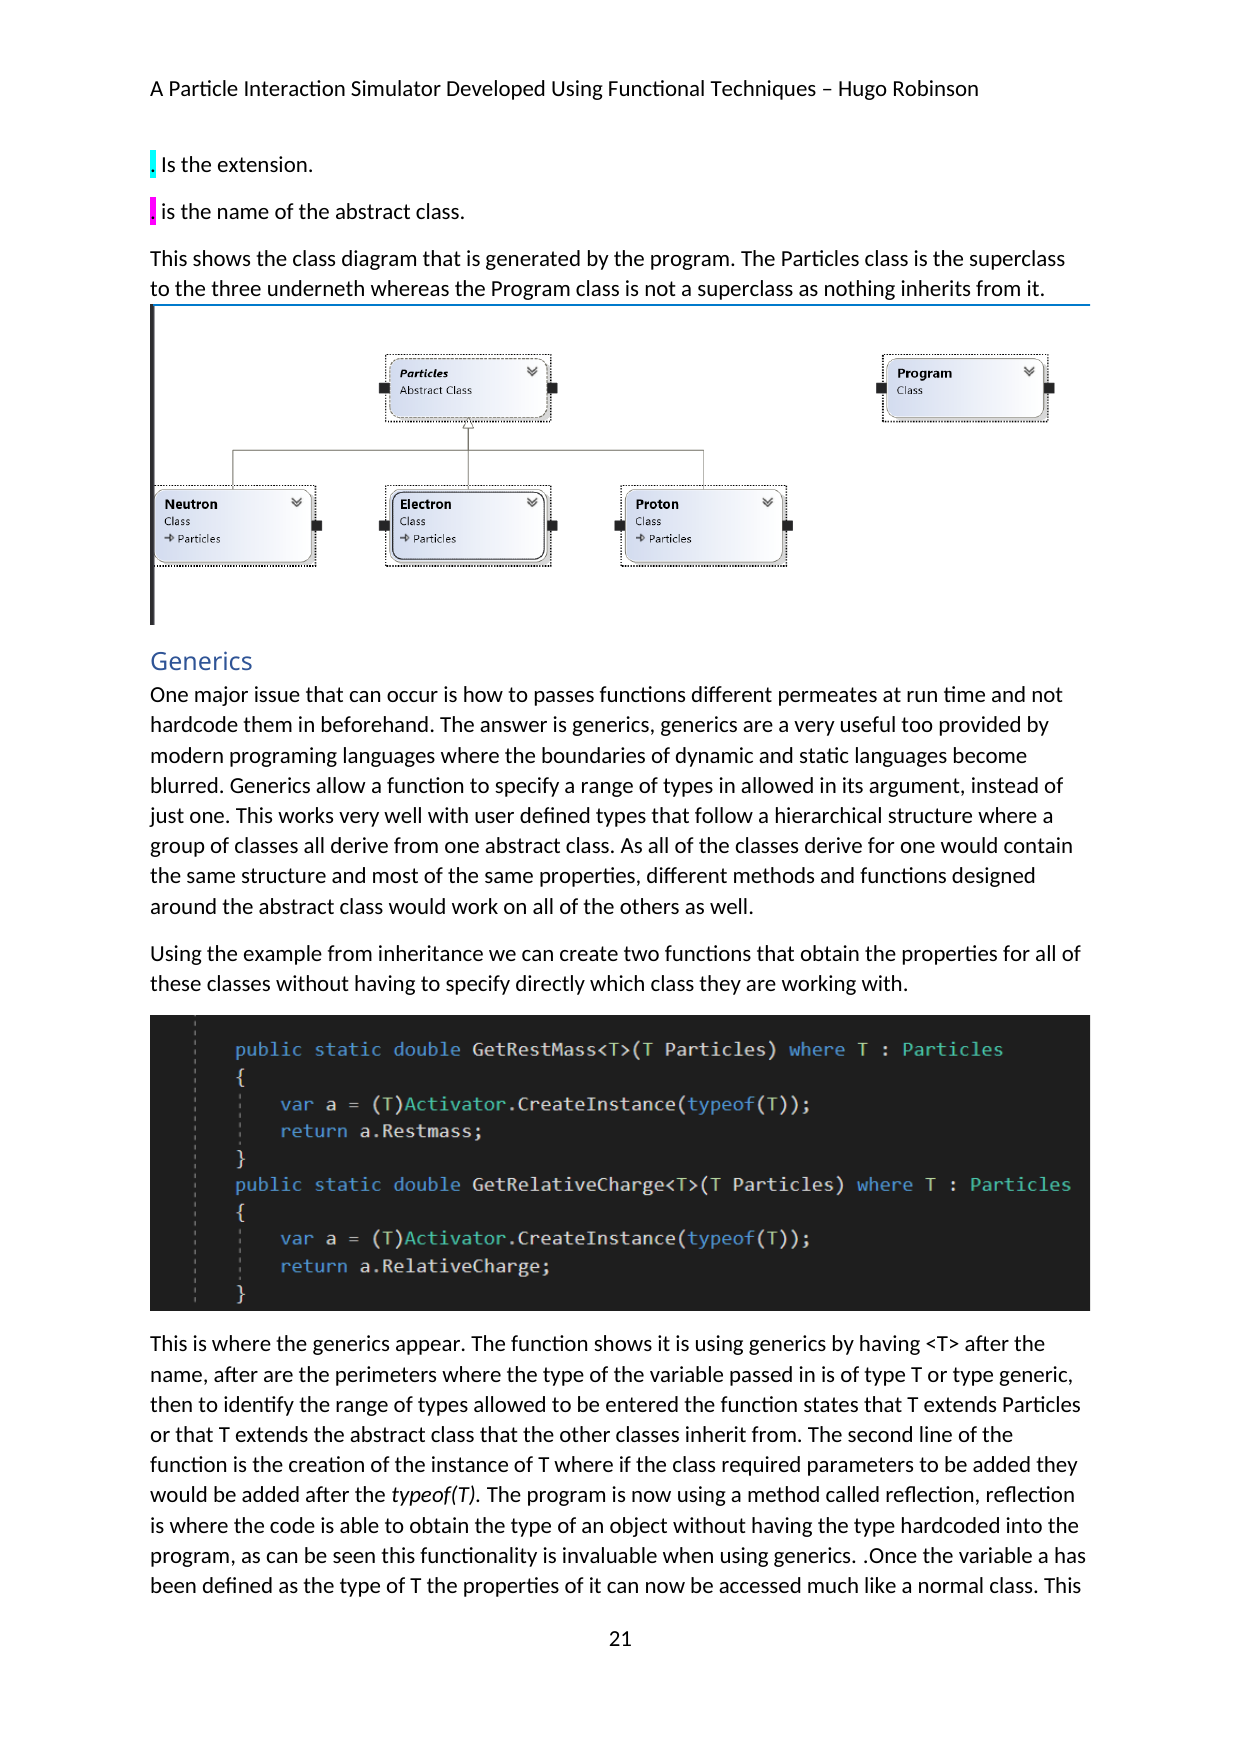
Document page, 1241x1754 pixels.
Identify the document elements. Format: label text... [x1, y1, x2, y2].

text One major issue that can occur is how to passes functions different permeates at run time and not hardcode them in beforehand. The answer is generics, generics are a very useful too provided by modern programing languages where the boundaries of dynamic and static languages become blurred. Generics allow a function to specify a range of types in allowed in its argument, instead of just one. This works very well with user defined types that follow a hierarchical structure where a group of classes all derive from one abstract class. As all of the classes derive for one would contain the same structure and most of the same properties, different methods and functions designed around the abstract class would work on all of the others as well. [150, 680, 1090, 920]
subtitle Generics [150, 643, 1090, 678]
text . is the name of the abstract class. [156, 197, 1090, 225]
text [150, 1329, 1090, 1599]
text This shows the class diagram that is generated by the program. The Particles class is the superclass to the three underneth whereas the Program class is not a superclass as nothing inherits from it. [150, 244, 1090, 304]
picture [150, 1015, 1091, 1311]
text Using the example from inheritance we can create two functions that obtain the properties for all of these classes without having to specify directly which class they are working with. [150, 939, 1090, 997]
picture [150, 304, 1091, 625]
text . Is the extension. [156, 150, 1090, 178]
